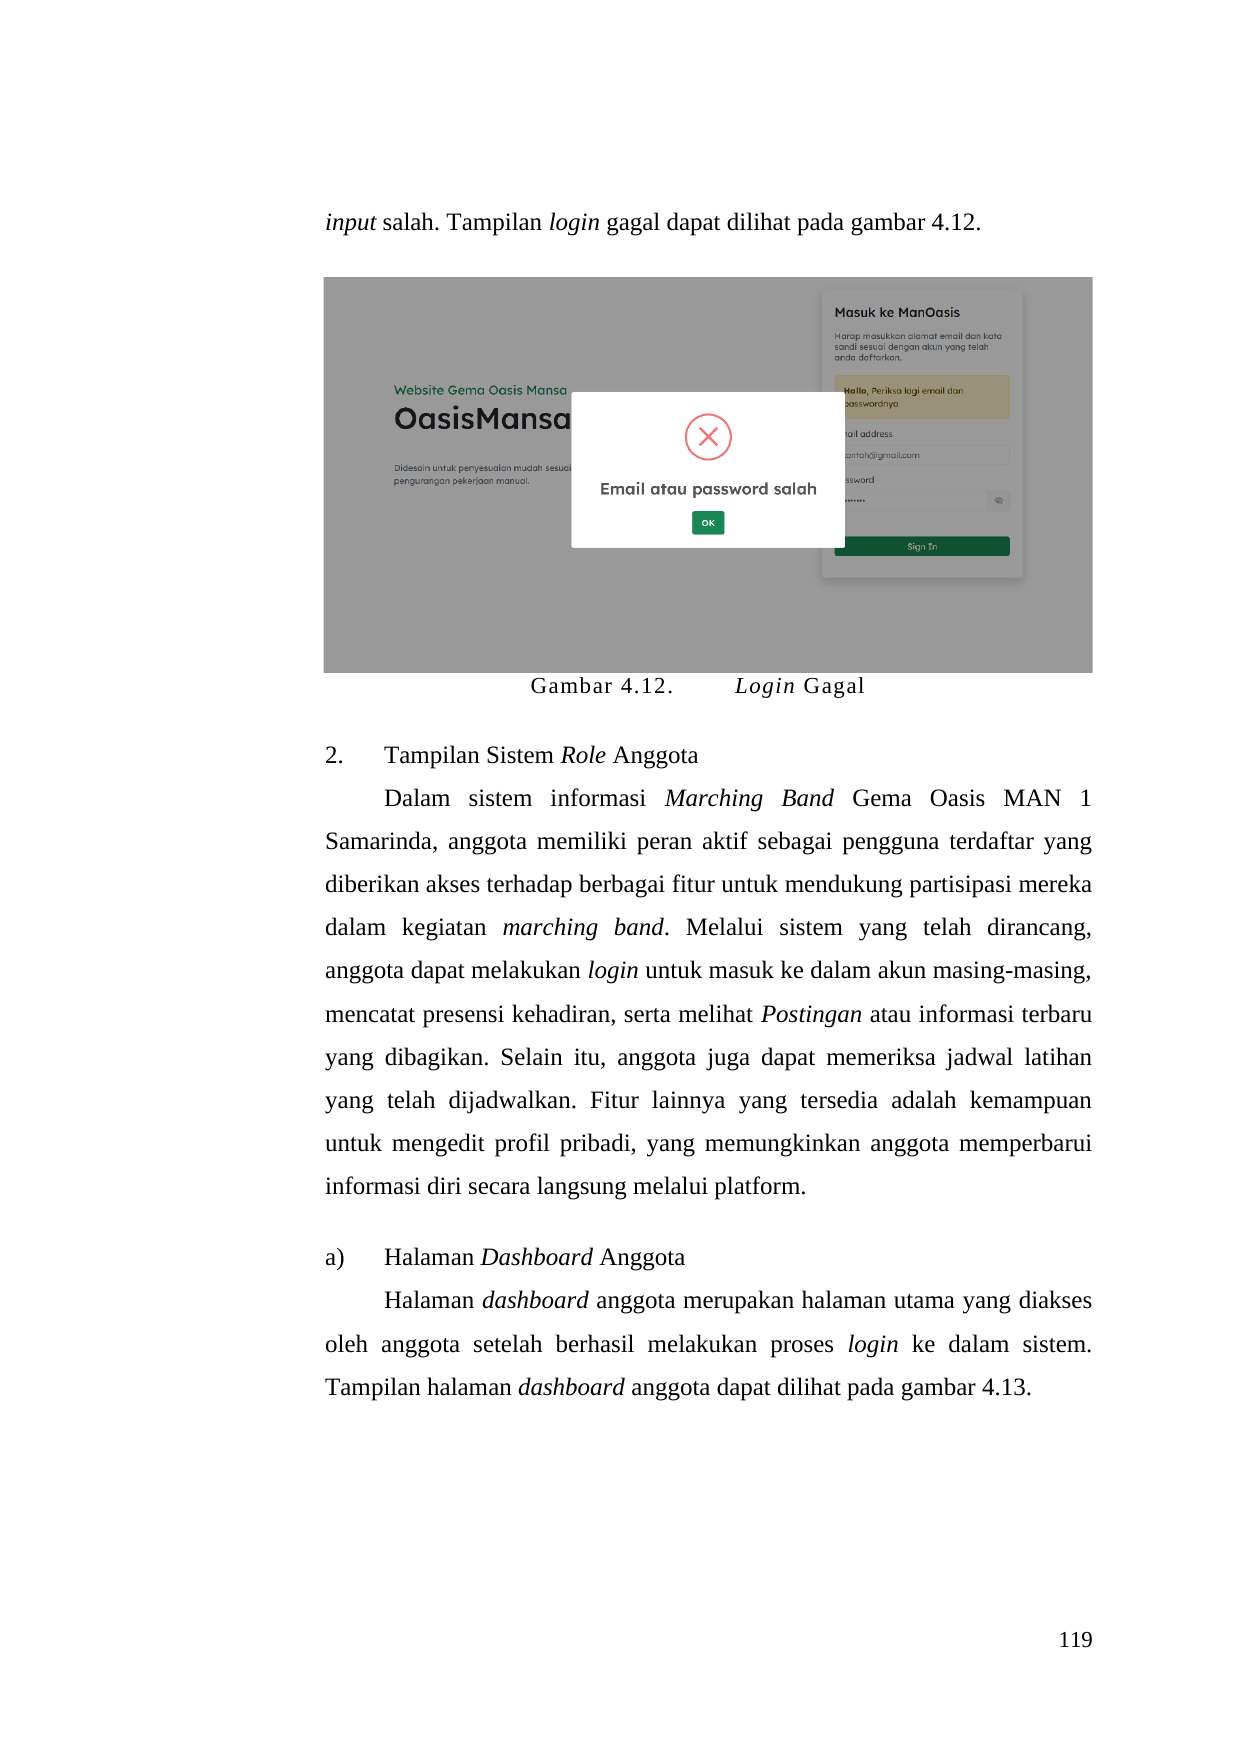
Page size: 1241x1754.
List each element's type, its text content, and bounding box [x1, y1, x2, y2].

text Login Gagal [302, 672, 1092, 699]
list Tampilan Sistem Role Anggota [325, 740, 1092, 769]
text Dalam sistem informasi Marching Band Gema Oasis MAN 1 Samarinda, anggota memiliki peran aktif sebagai pengguna terdaftar yang diberikan akses terhadap berbagai fitur untuk mendukung partisipasi mereka dalam kegiatan marching band. Melalui sistem yang telah dirancang, anggota dapat melakukan login untuk masuk ke dalam akun masing-masing, mencatat presensi kehadiran, serta melihat Postingan atau informasi terbaru yang dibagikan. Selain itu, anggota juga dapat memeriksa jadwal latihan yang telah dijadwalkan. Fitur lainnya yang tersedia adalah kemampuan untuk mengedit profil pribadi, yang memungkinkan anggota memperbarui informasi diri secara langsung melalui platform. [325, 783, 1092, 1200]
picture [323, 277, 1093, 673]
text Halaman dashboard anggota merupakan halaman utama yang diakses oleh anggota setelah berhasil melakukan proses login ke dalam sistem. Tampilan halaman dashboard anggota dapat dilihat pada gambar 4.13. [325, 1286, 1092, 1401]
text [325, 207, 1092, 236]
list Halaman Dashboard Anggota [325, 1242, 1092, 1271]
